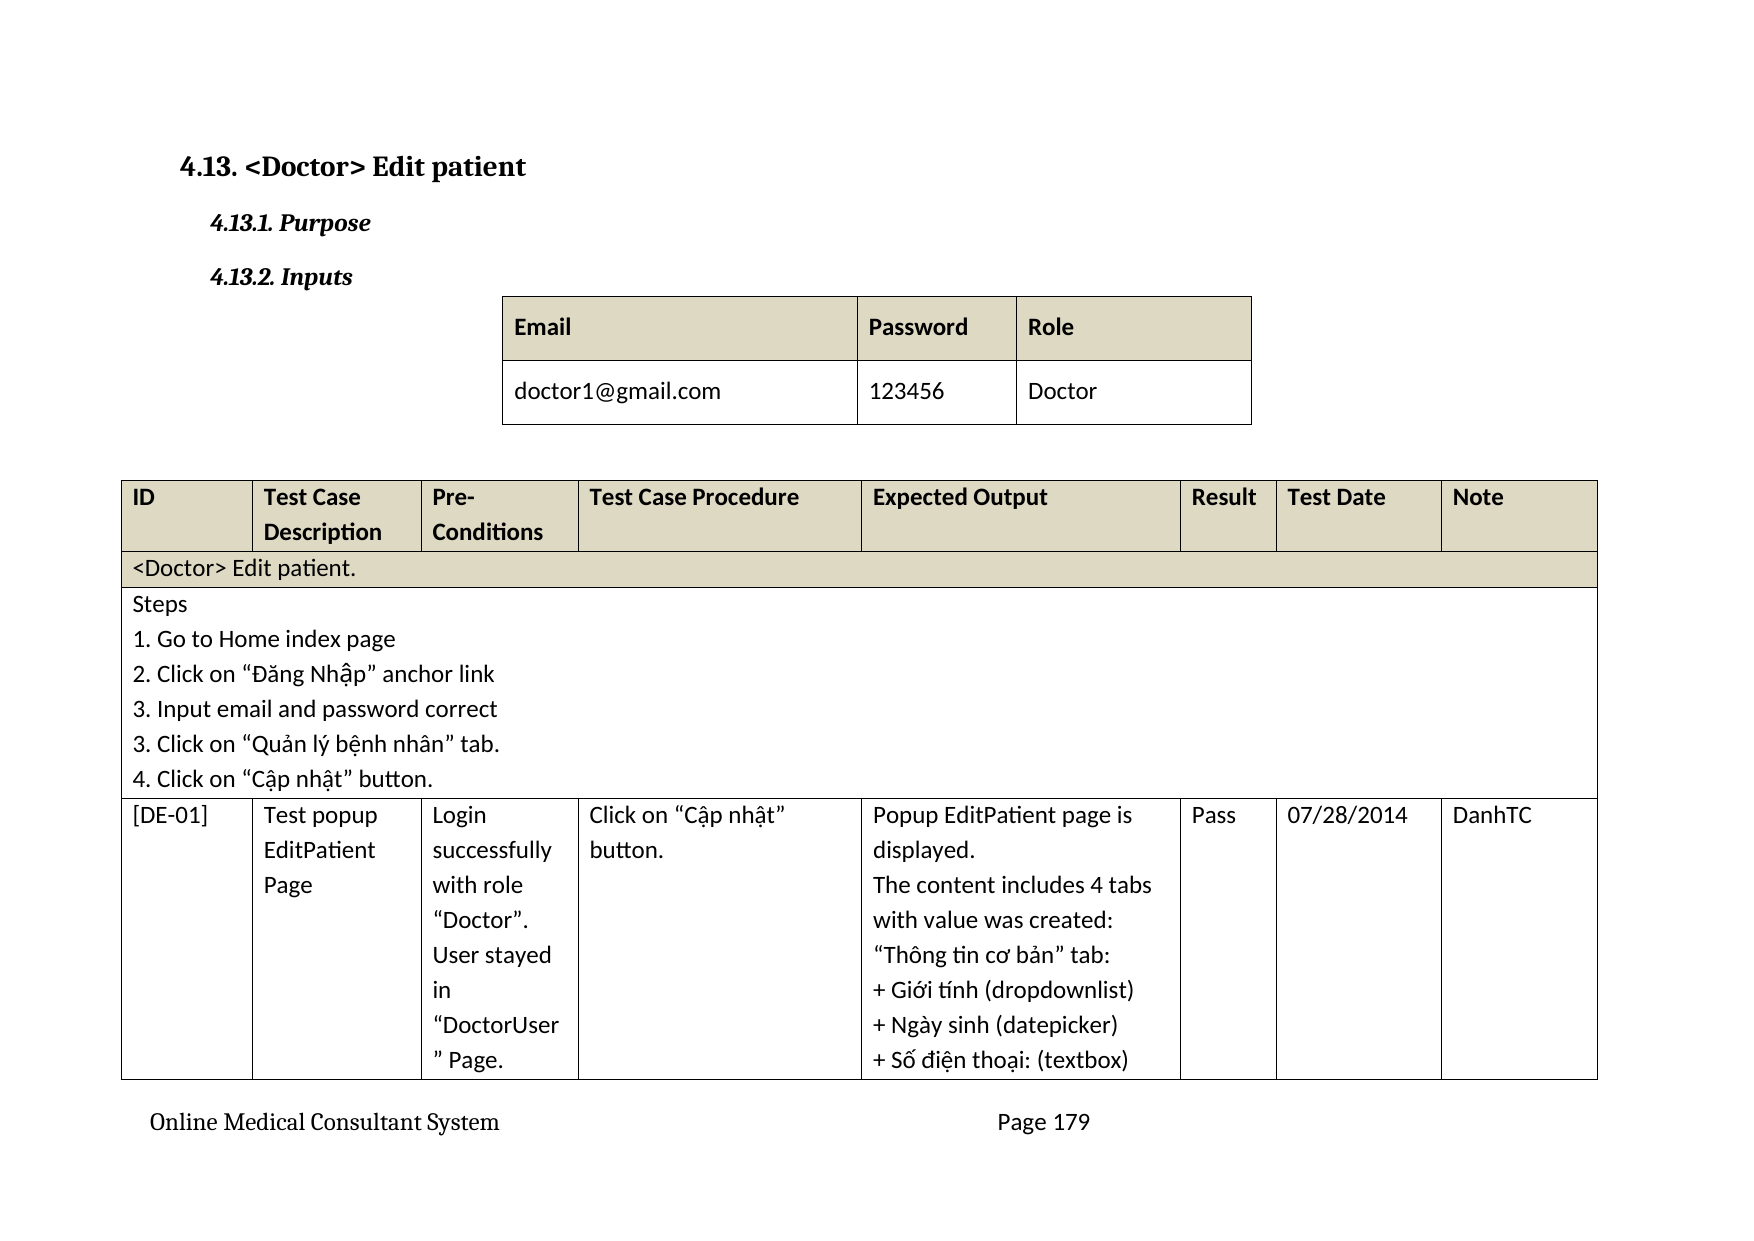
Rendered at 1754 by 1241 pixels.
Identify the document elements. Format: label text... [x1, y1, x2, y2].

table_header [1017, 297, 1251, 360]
subtitle Purpose [210, 209, 1604, 238]
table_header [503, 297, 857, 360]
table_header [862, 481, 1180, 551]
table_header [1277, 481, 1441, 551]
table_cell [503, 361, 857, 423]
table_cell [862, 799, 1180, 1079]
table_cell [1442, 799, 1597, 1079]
subtitle <Doctor> Edit patient [180, 150, 1604, 183]
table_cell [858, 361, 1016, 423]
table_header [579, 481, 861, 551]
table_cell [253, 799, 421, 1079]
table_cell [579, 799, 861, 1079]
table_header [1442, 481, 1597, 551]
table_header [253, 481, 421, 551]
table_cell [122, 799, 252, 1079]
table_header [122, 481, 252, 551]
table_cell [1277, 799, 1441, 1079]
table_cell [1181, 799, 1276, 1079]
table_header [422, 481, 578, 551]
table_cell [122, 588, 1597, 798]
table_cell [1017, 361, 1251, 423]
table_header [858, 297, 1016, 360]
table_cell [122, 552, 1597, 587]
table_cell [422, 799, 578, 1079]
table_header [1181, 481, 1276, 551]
subtitle Inputs [210, 263, 1604, 292]
